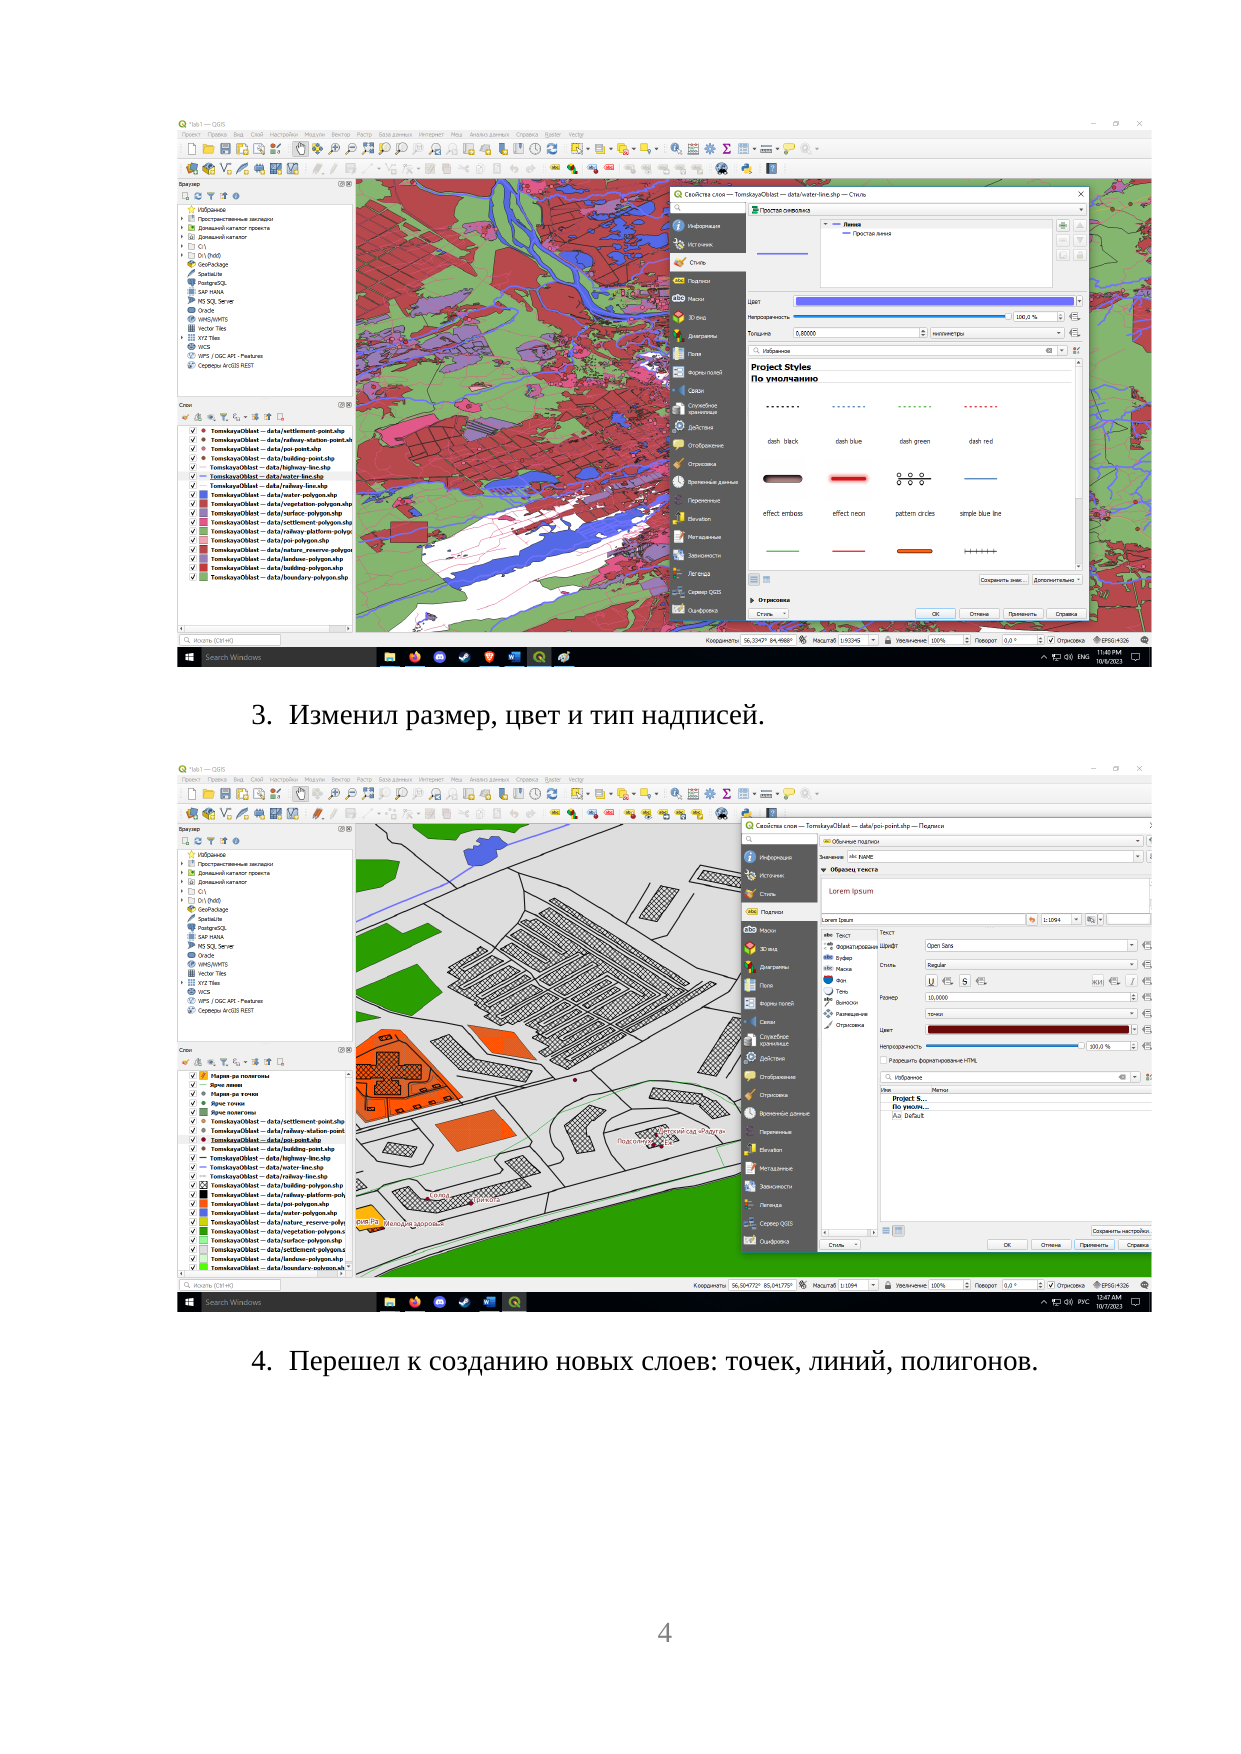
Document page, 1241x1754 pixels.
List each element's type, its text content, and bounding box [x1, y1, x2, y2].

picture [177, 763, 1152, 1312]
list Изменил размер, цвет и тип надписей. [251, 697, 1152, 730]
picture [177, 118, 1152, 667]
list Перешел к созданию новых слоев: точек, линий, полигонов. [251, 1343, 1152, 1376]
